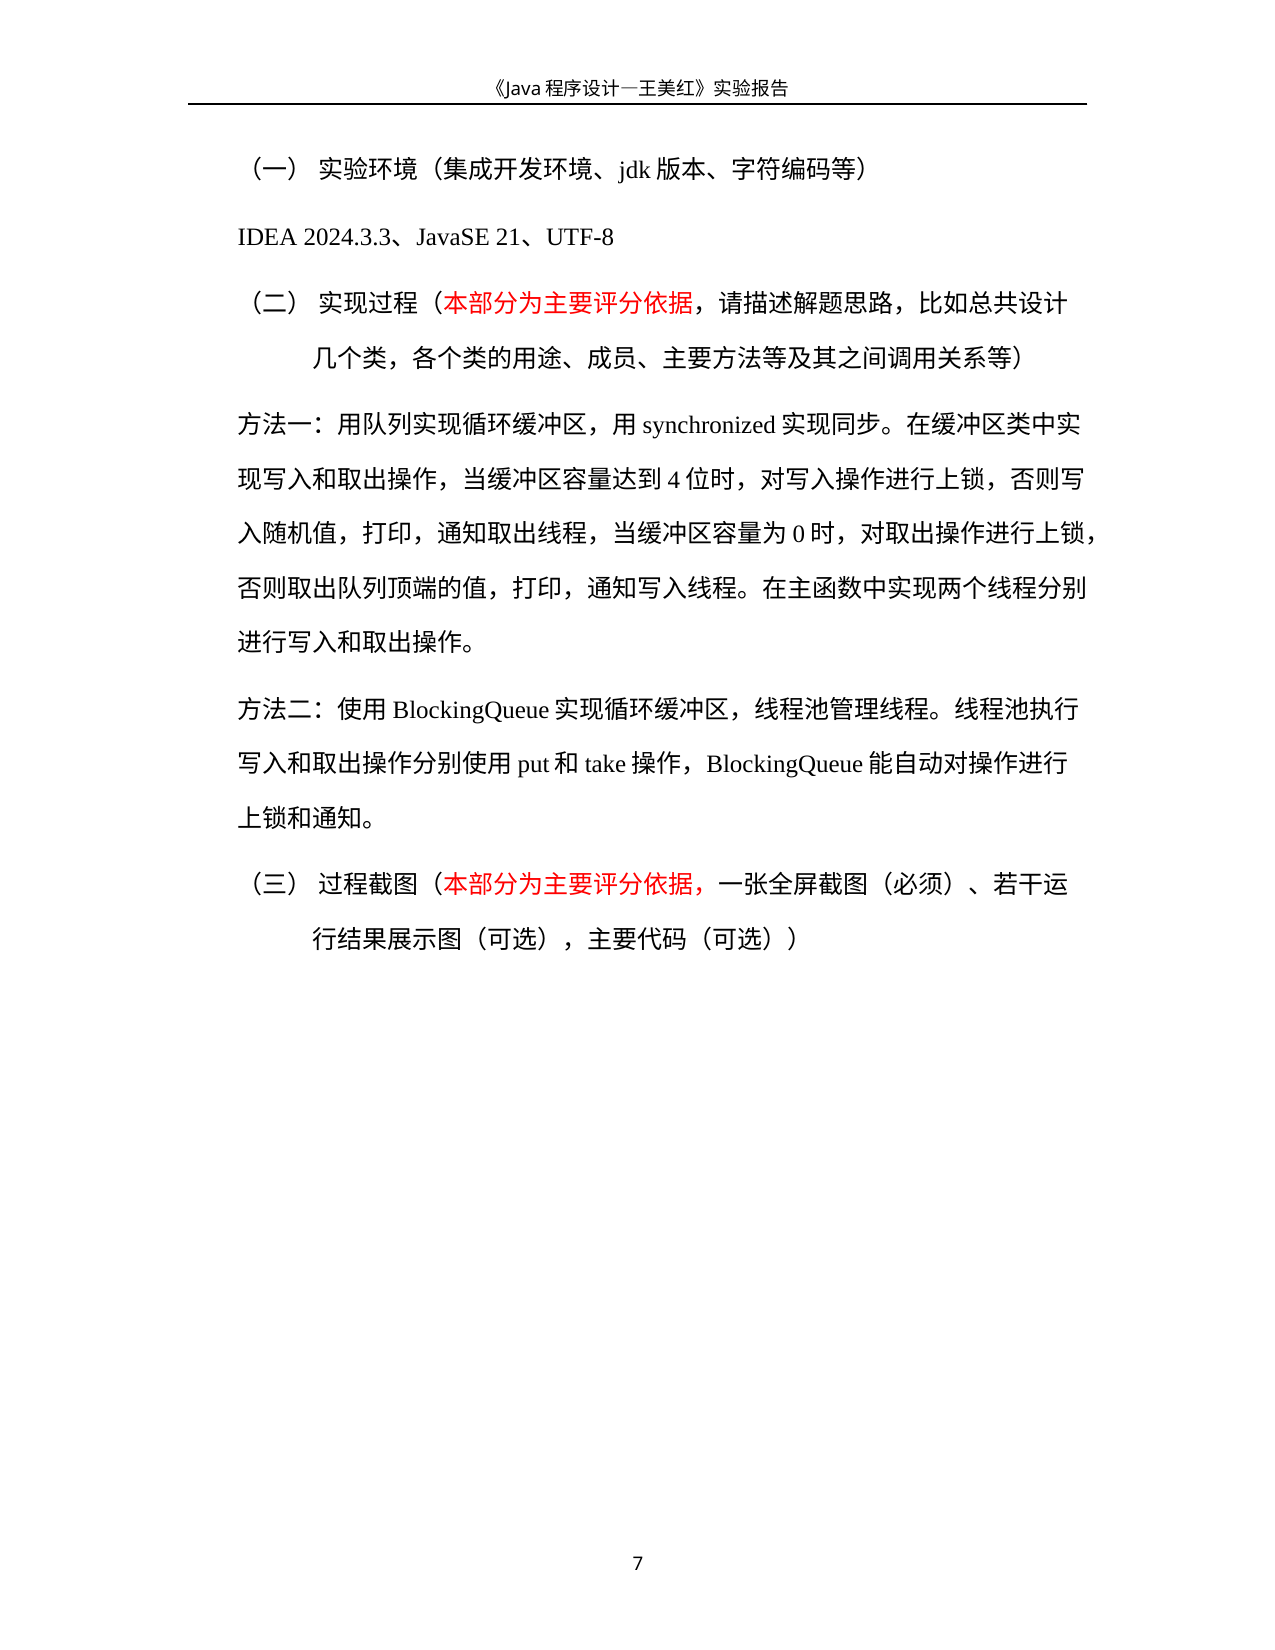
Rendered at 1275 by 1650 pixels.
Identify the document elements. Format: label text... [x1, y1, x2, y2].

list 实现过程（本部分为主要评分依据，请描述解题思路，比如总共设计几个类，各个类的用途、成员、主要方法等及其之间调用关系等） [237, 284, 1087, 374]
list 过程截图（本部分为主要评分依据，一张全屏截图（必须）、若干运行结果展示图（可选），主要代码（可选）） [237, 865, 1087, 956]
list 实验环境（集成开发环境、jdk版本、字符编码等） [237, 150, 1087, 186]
list 方法二：使用BlockingQueue实现循环缓冲区，线程池管理线程。线程池执行写入和取出操作分别使用put和take操作，BlockingQueue能自动对操作进行上锁和通知。 [237, 689, 1087, 834]
list 方法一：用队列实现循环缓冲区，用synchronized实现同步。在缓冲区类中实现写入和取出操作，当缓冲区容量达到4位时，对写入操作进行上锁，否则写入随机值，打印，通知取出线程，当缓冲区容量为0时，对取出操作进行上锁，否则取出队列顶端的值，打印，通知写入线程。在主函数中实现两个线程分别进行写入和取出操作。 [237, 405, 1087, 659]
list IDEA 2024.3.3、JavaSE 21、UTF-8 [237, 217, 1087, 253]
